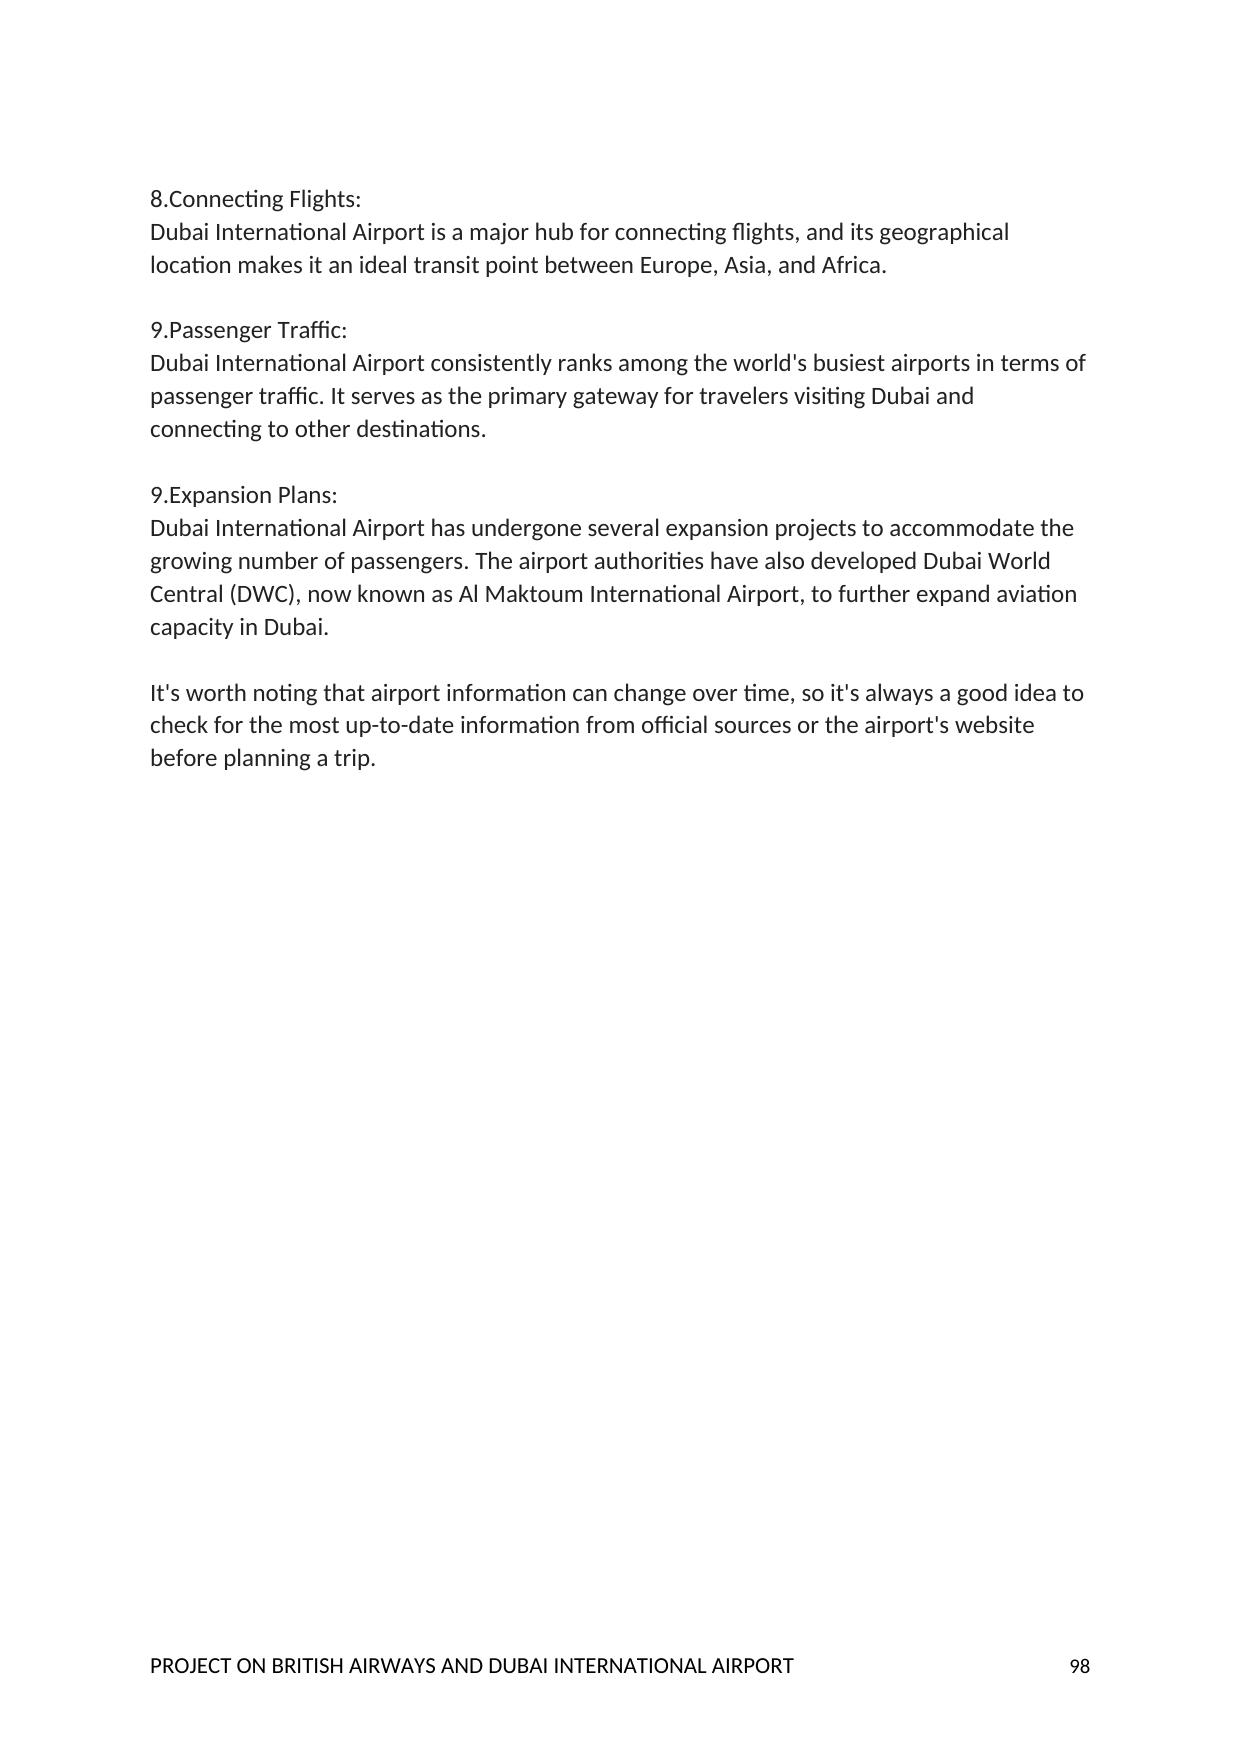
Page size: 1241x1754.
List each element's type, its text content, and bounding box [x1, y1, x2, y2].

text 9.Expansion Plans: [150, 479, 1090, 510]
text Dubai International Airport has undergone several expansion projects to accommodate the growing number of passengers. The airport authorities have also developed Dubai World Central (DWC), now known as Al Maktoum International Airport, to further expand aviation capacity in Dubai. [150, 512, 1090, 641]
text 9.Passenger Traffic: [150, 314, 1090, 345]
text Dubai International Airport consistently ranks among the world's busiest airports in terms of passenger traffic. It serves as the primary gateway for travelers visiting Dubai and connecting to other destinations. [150, 347, 1090, 444]
text 8.Connecting Flights: [150, 183, 1090, 213]
text It's worth noting that airport information can change over time, so it's always a good idea to check for the most up-to-date information from official sources or the airport's website before planning a trip. [150, 677, 1090, 773]
text Dubai International Airport is a major hub for connecting flights, and its geographical location makes it an ideal transit point between Europe, Asia, and Africa. [150, 216, 1090, 279]
